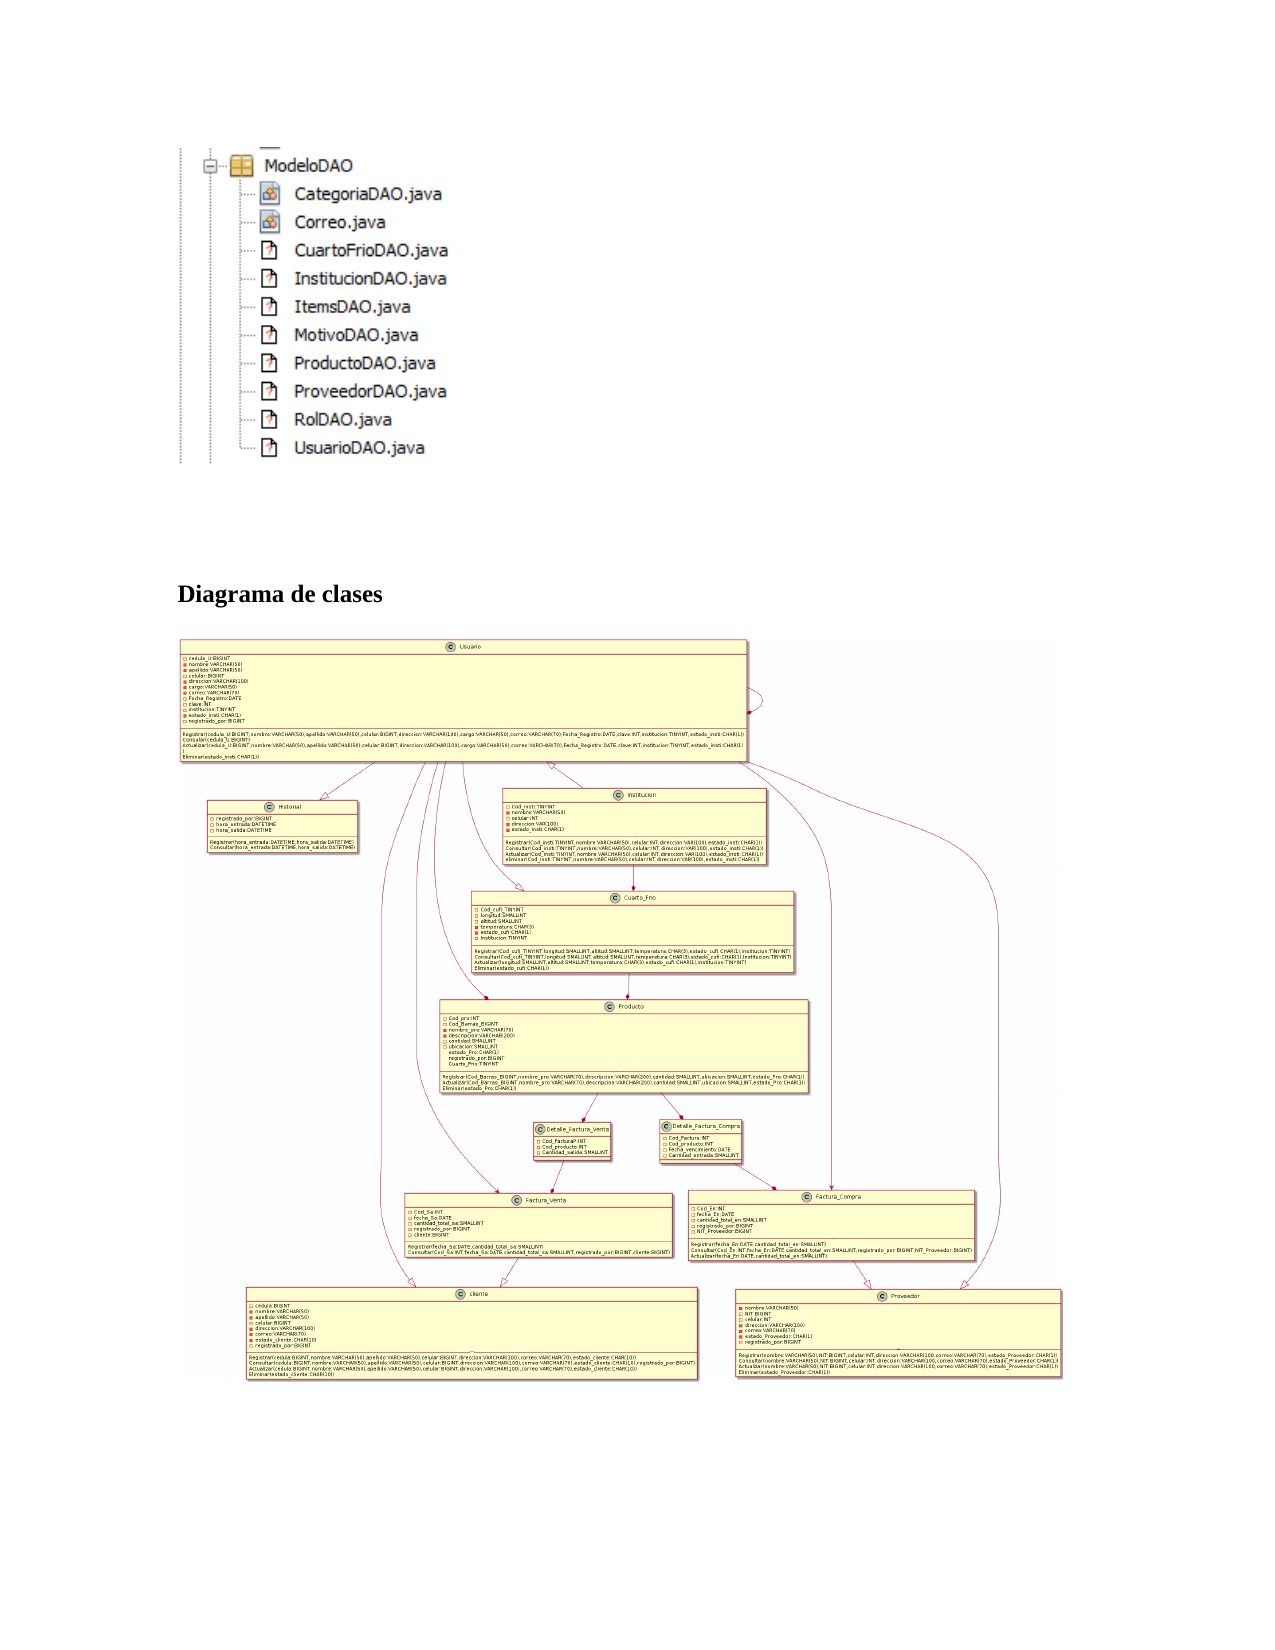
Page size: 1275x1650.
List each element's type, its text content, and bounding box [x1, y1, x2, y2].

subtitle Diagrama de clases [177, 579, 1098, 608]
picture [177, 147, 523, 465]
picture [177, 636, 1063, 1383]
